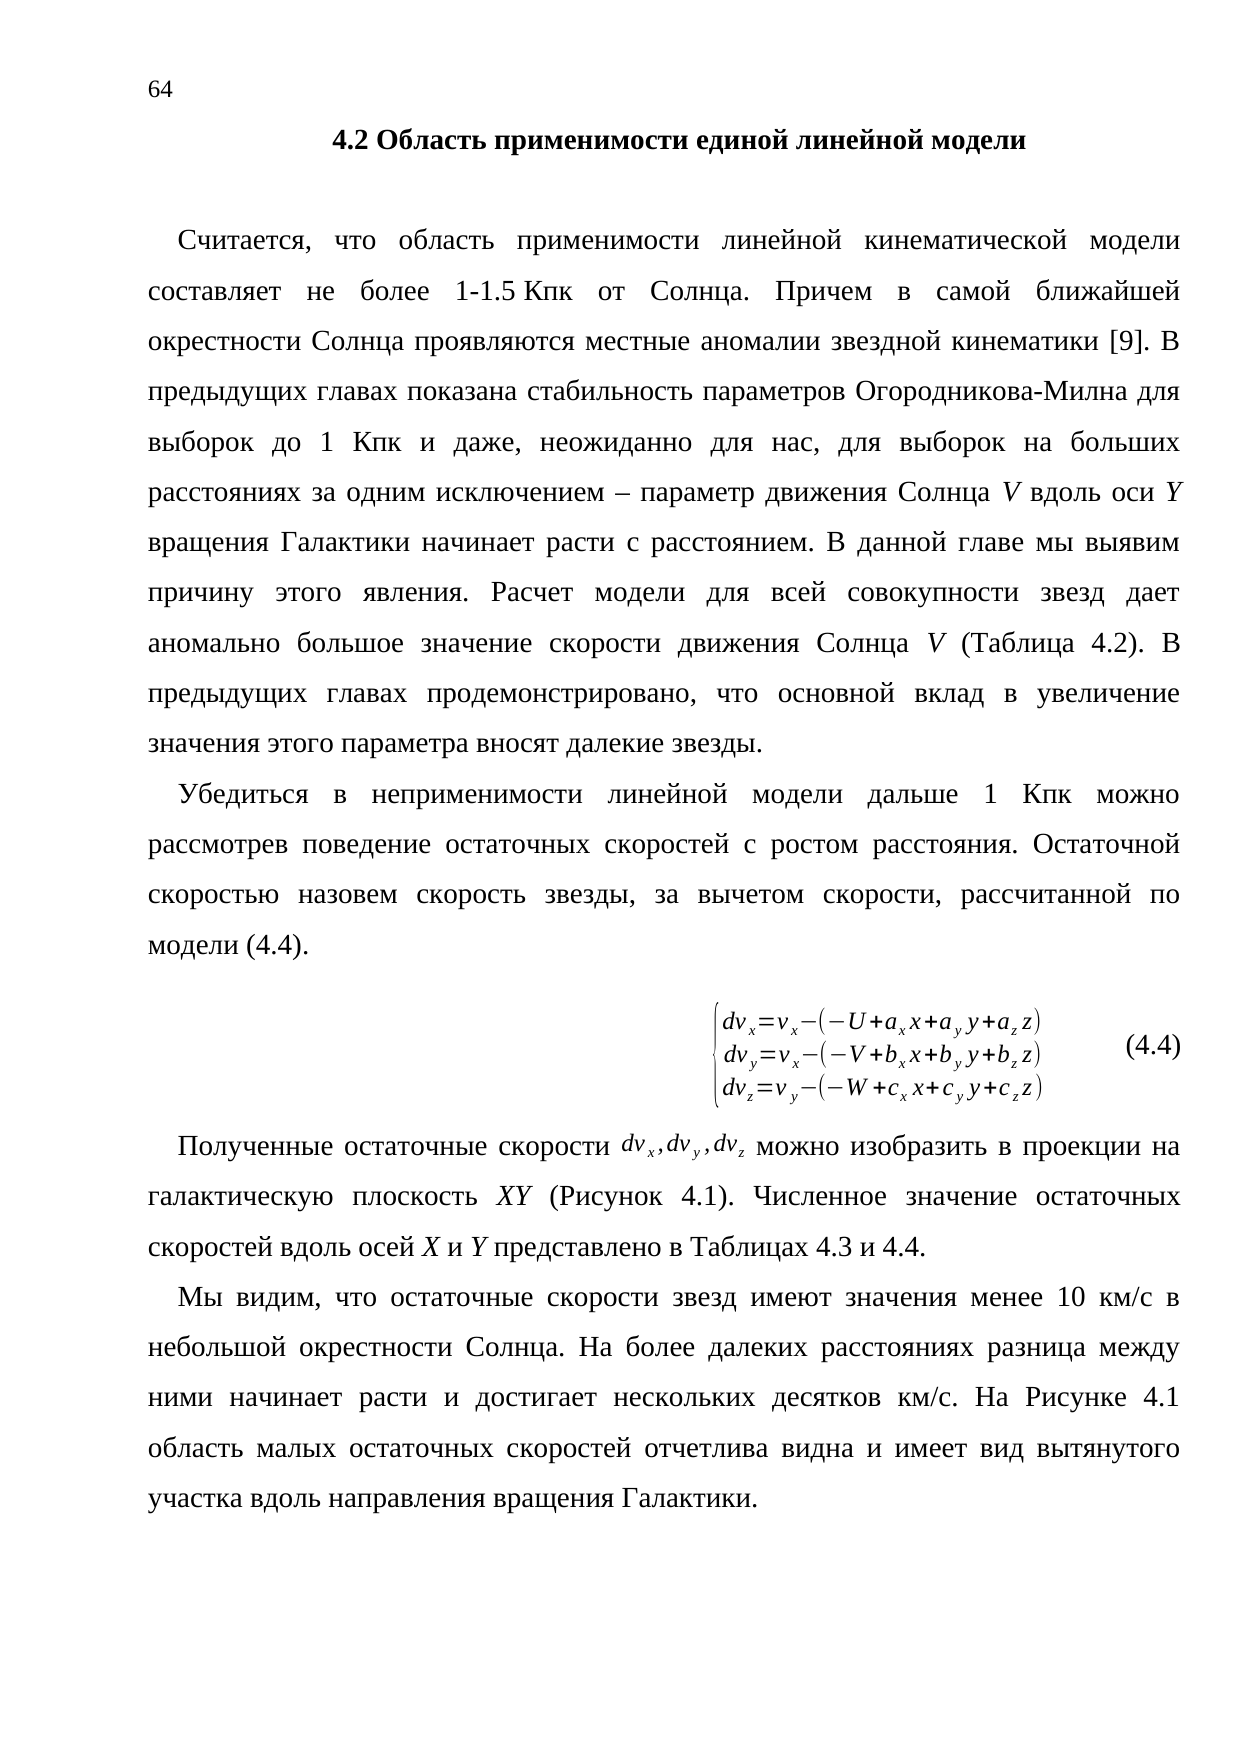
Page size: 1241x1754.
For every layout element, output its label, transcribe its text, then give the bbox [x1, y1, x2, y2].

subtitle 4.2 Область применимости единой линейной модели [148, 122, 1181, 155]
text Убедиться в неприменимости линейной модели дальше 1 Кпк можно рассмотрев поведение остаточных скоростей с ростом расстояния. Остаточной скоростью назовем скорость звезды, за вычетом скорости, рассчитанной по модели (4.4). [148, 776, 1181, 960]
text Считается, что область применимости линейной кинематической модели составляет не более 1-1.5 Кпк от Солнца. Причем в самой ближайшей окрестности Солнца проявляются местные аномалии звездной кинематики [9]. В предыдущих главах показана стабильность параметров Огородникова-Милна для выборок до 1 Кпк и даже, неожиданно для нас, для выборок на больших расстояниях за одним исключением – параметр движения Солнца V вдоль оси Y вращения Галактики начинает расти с расстоянием. В данной главе мы выявим причину этого явления. Расчет модели для всей совокупности звезд дает аномально большое значение скорости движения Солнца V (Таблица 4.2). В предыдущих главах продемонстрировано, что основной вклад в увеличение значения этого параметра вносят далекие звезды. [148, 222, 1181, 759]
text Полученные остаточные скорости можно изобразить в проекции на галактическую плоскость XY (Рисунок 4.1). Численное значение остаточных скоростей вдоль осей X и Y представлено в Таблицах 4.3 и 4.4. [148, 1128, 1181, 1262]
text Мы видим, что остаточные скорости звезд имеют значения менее 10 км/с в небольшой окрестности Солнца. На более далеких расстояниях разница между ними начинает расти и достигает нескольких десятков км/с. На Рисунке 4.1 область малых остаточных скоростей отчетлива видна и имеет вид вытянутого участка вдоль направления вращения Галактики. [148, 1279, 1181, 1514]
text (4.4) [148, 1027, 1181, 1061]
